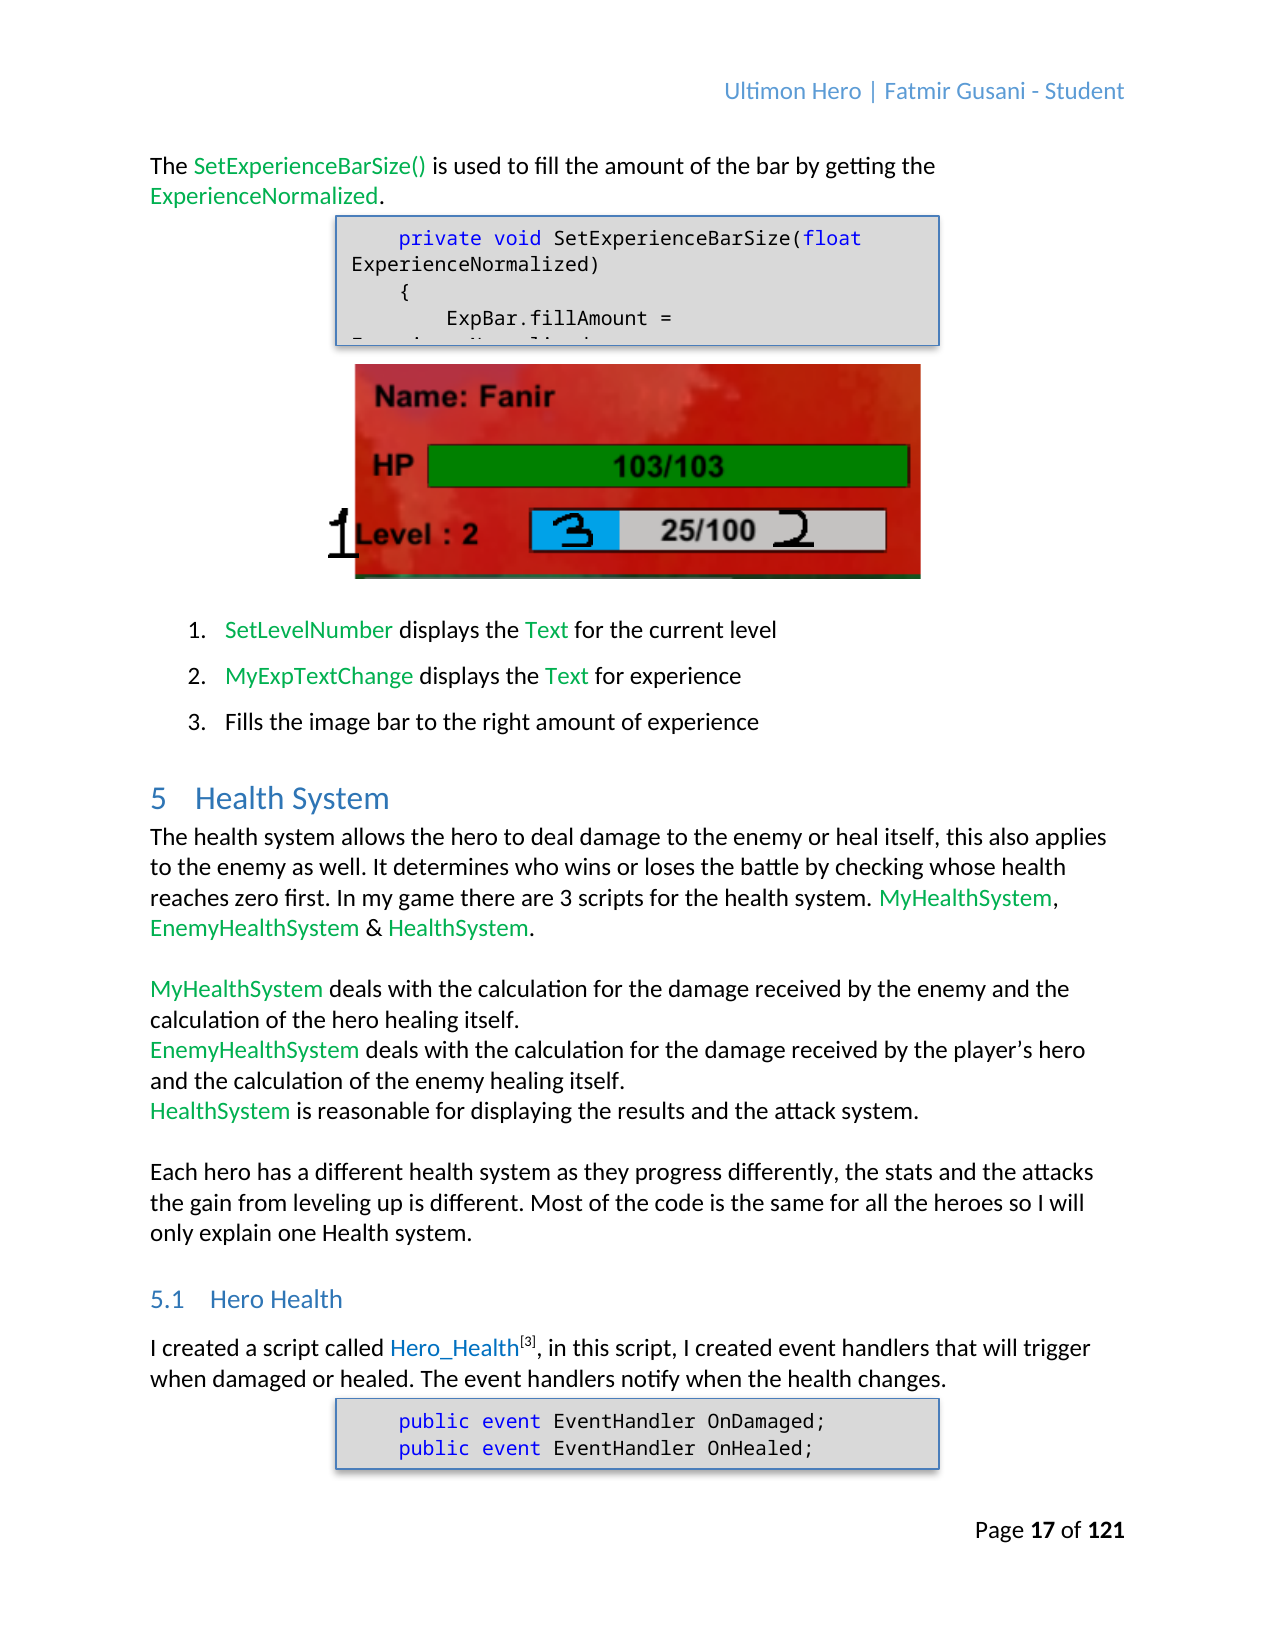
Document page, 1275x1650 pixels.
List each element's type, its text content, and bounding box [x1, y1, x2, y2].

subtitle Hero Health [150, 1283, 1125, 1316]
list MyExpTextChange displays the Text for experience [187, 660, 1125, 691]
picture [328, 364, 921, 579]
text The SetExperienceBarSize() is used to fill the amount of the bar by getting the ExperienceNormalized. [150, 150, 1125, 211]
list SetLevelNumber displays the Text for the current level [187, 614, 1125, 645]
text The health system allows the hero to deal damage to the enemy or heal itself, this also applies to the enemy as well. It determines who wins or loses the battle by checking whose health reaches zero first. In my game there are 3 scripts for the health system. MyHealthSystem, EnemyHealthSystem & HealthSystem. [150, 821, 1125, 943]
text I created a script called Hero_Health[3], in this script, I created event handlers that will trigger when damaged or healed. The event handlers notify when the health changes. [150, 1332, 1125, 1393]
text HealthSystem is reasonable for displaying the results and the attack system. [150, 1095, 1125, 1126]
subtitle Health System [150, 777, 1125, 817]
text Each hero has a different health system as they progress differently, the stats and the attacks the gain from leveling up is different. Most of the code is the same for all the heroes so I will only explain one Health system. [150, 1156, 1125, 1248]
text MyHealthSystem deals with the calculation for the damage received by the enemy and the calculation of the hero healing itself. [150, 973, 1125, 1034]
list Fills the image bar to the right amount of experience [187, 706, 1125, 737]
text EnemyHealthSystem deals with the calculation for the damage received by the player’s hero and the calculation of the enemy healing itself. [150, 1034, 1125, 1095]
